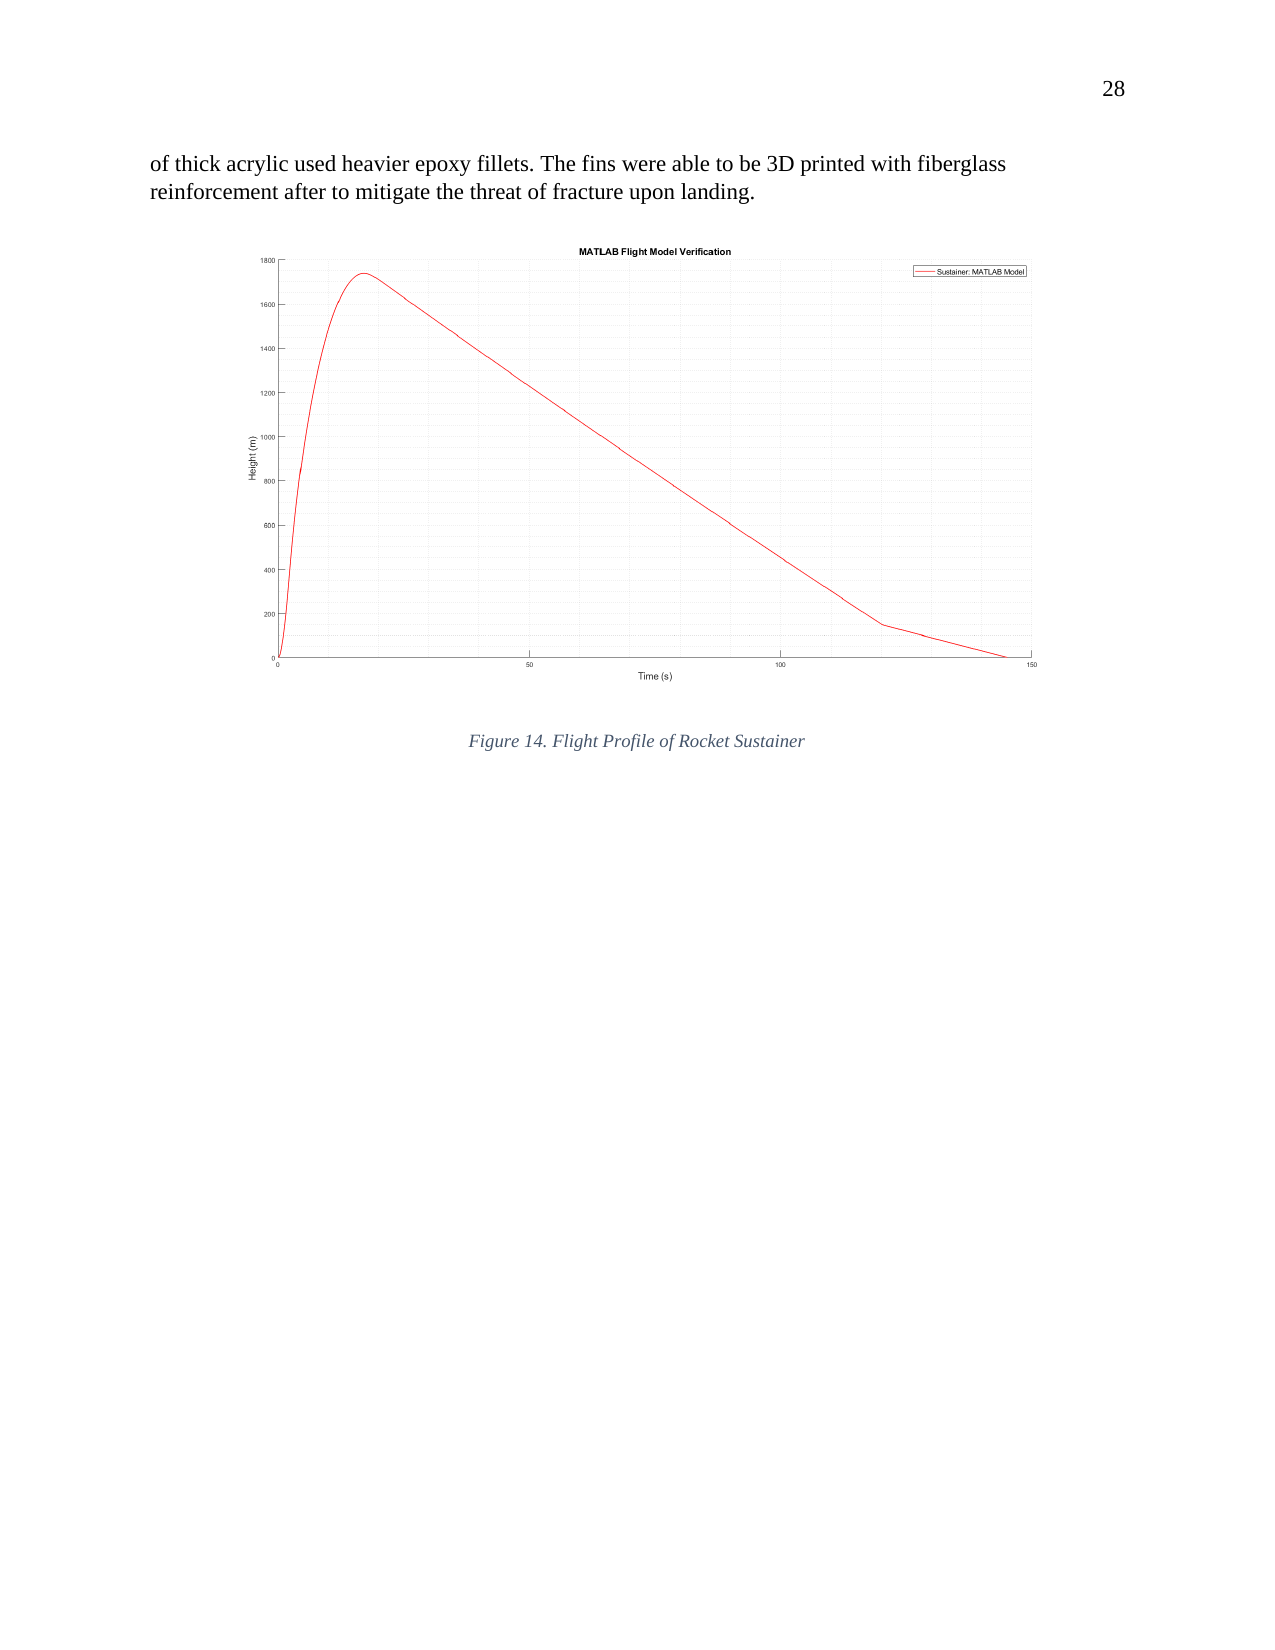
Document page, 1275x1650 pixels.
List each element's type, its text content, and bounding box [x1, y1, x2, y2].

picture [151, 223, 1124, 711]
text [150, 150, 1125, 205]
